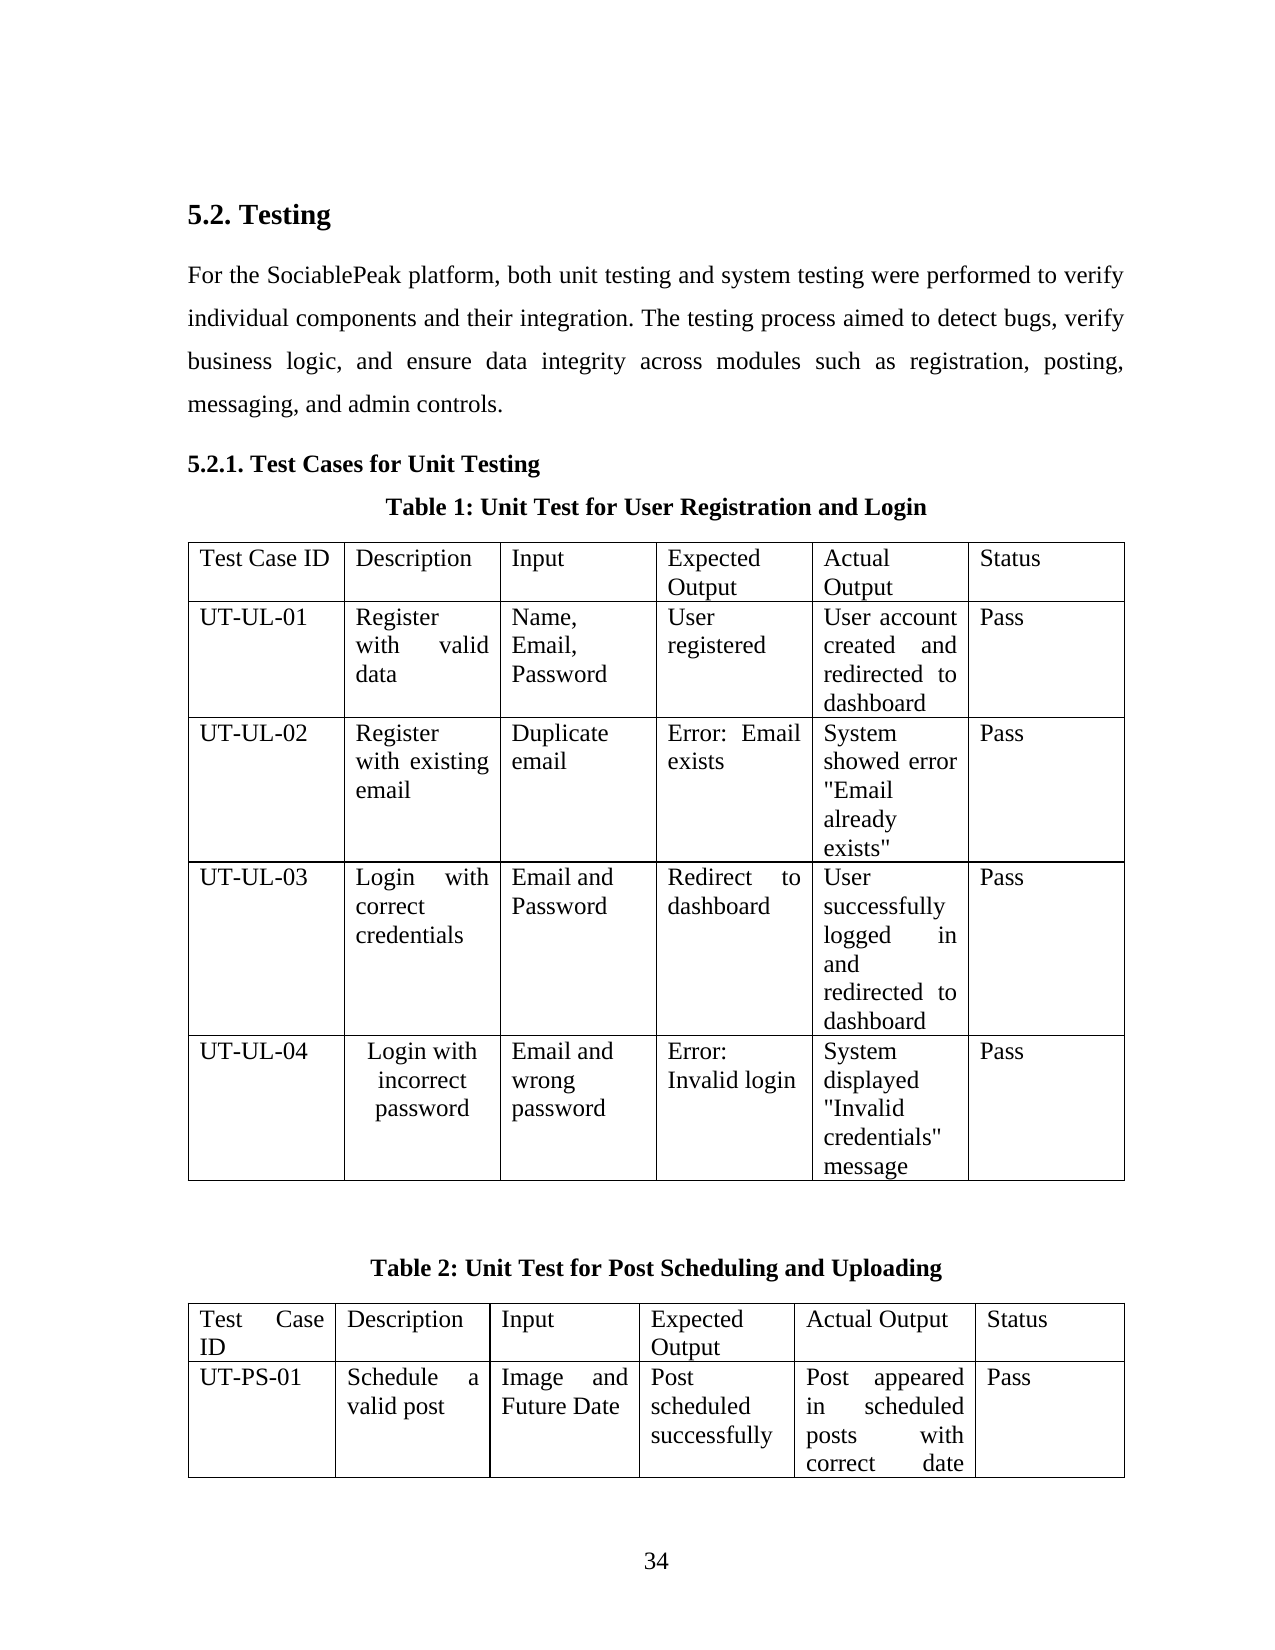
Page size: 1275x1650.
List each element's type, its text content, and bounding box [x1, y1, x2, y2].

table_cell User registered [657, 602, 812, 717]
table_cell Pass [969, 718, 1124, 861]
table_cell Pass [969, 1036, 1124, 1180]
table_cell Register with valid data [345, 602, 500, 717]
table_cell UT-UL-04 [189, 1036, 344, 1180]
table_cell Register with existing email [345, 718, 500, 861]
text Table 2: Unit Test for Post Scheduling and Uploading [187, 1253, 1125, 1282]
table_header Status [969, 543, 1124, 601]
table_header Expected Output [657, 543, 812, 601]
table_cell Login with correct credentials [345, 863, 500, 1035]
table_cell Email and Password [501, 863, 656, 1035]
table_cell UT-UL-03 [189, 863, 344, 1035]
table_cell UT-PS-01 [189, 1362, 335, 1477]
table_cell Email and wrong password [501, 1036, 656, 1180]
table_header Input [501, 543, 656, 601]
table_cell Error: Invalid login [657, 1036, 812, 1180]
table_cell System displayed "Invalid credentials" message [813, 1036, 968, 1180]
table_header Description [345, 543, 500, 601]
table_cell UT-UL-02 [189, 718, 344, 861]
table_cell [795, 1362, 975, 1477]
subtitle 5.2. Testing [187, 197, 1125, 231]
table_cell Pass [969, 602, 1124, 717]
subtitle 5.2.1. Test Cases for Unit Testing [187, 449, 1125, 478]
table_header Input [491, 1304, 639, 1361]
text Table 1: Unit Test for User Registration and Login [187, 492, 1125, 521]
table_header Actual Output [813, 543, 968, 601]
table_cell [491, 1362, 639, 1477]
table_cell Login with incorrect password [345, 1036, 500, 1180]
table_cell Pass [969, 863, 1124, 1035]
table_header Status [976, 1304, 1124, 1361]
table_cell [640, 1362, 794, 1477]
table_cell UT-UL-01 [189, 602, 344, 717]
text For the SociablePeak platform, both unit testing and system testing were performed to verify individual components and their integration. The testing process aimed to detect bugs, verify business logic, and ensure data integrity across modules such as registration, posting, messaging, and admin controls. [187, 260, 1125, 418]
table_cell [336, 1362, 489, 1477]
table_header Expected Output [640, 1304, 794, 1361]
table_cell User account created and redirected to dashboard [813, 602, 968, 717]
table_cell Name, Email, Password [501, 602, 656, 717]
table_header Test Case ID [189, 543, 344, 601]
table_cell Redirect to dashboard [657, 863, 812, 1035]
table_header Test Case ID [189, 1304, 335, 1361]
table_cell User successfully logged in and redirected to dashboard [813, 863, 968, 1035]
table_header Description [336, 1304, 489, 1361]
table_cell Error: Email exists [657, 718, 812, 861]
table_cell Pass [976, 1362, 1124, 1477]
table_cell Duplicate email [501, 718, 656, 861]
table_cell System showed error "Email already exists" [813, 718, 968, 861]
table_header Actual Output [795, 1304, 975, 1361]
